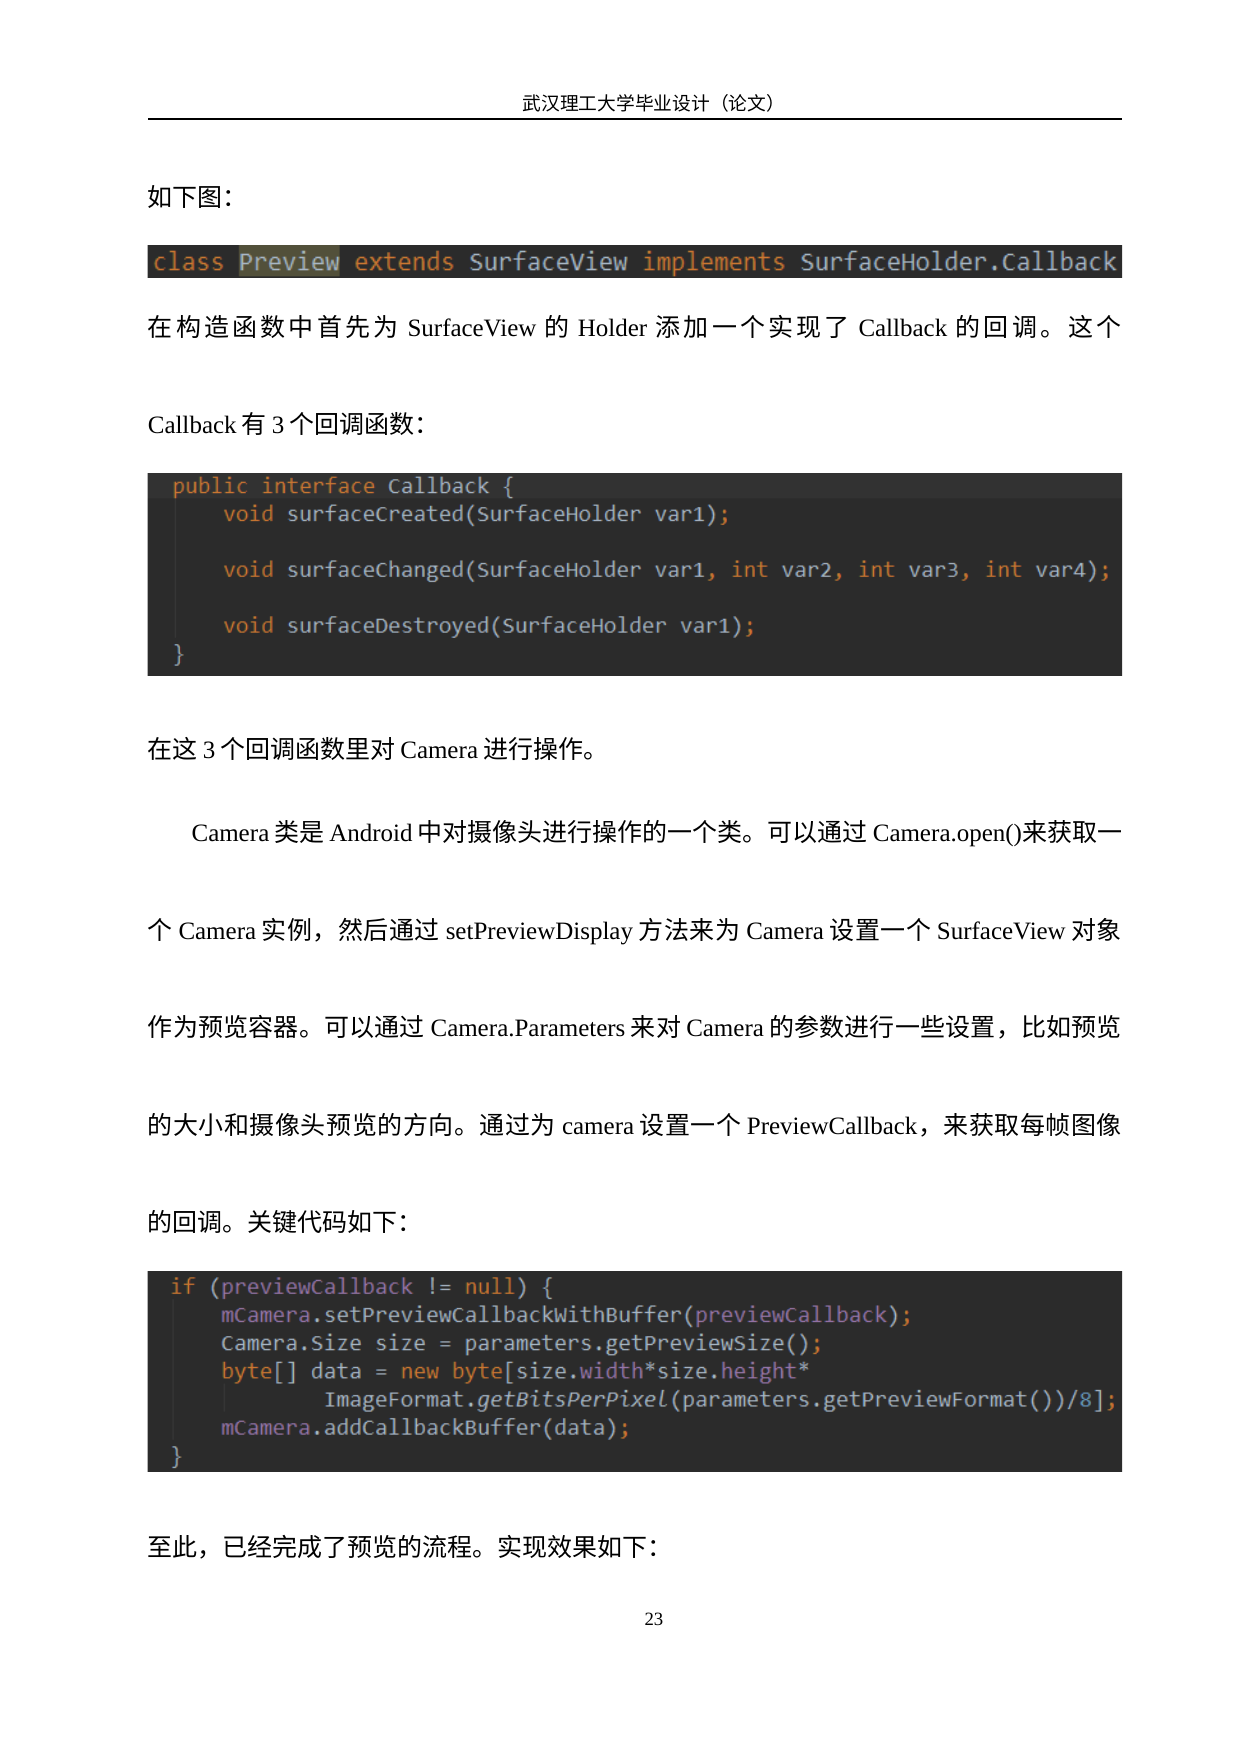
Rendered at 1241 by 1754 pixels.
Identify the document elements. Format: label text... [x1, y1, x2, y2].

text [148, 163, 1122, 228]
picture [147, 245, 1123, 278]
picture [147, 473, 1123, 676]
text 至此，已经完成了预览的流程。实现效果如下： [148, 1513, 1122, 1578]
text 在这3个回调函数里对Camera进行操作。 [148, 715, 1122, 780]
text 在构造函数中首先为SurfaceView的Holder添加一个实现了Callback的回调。这个Callback有3个回调函数： [148, 293, 1122, 455]
picture [147, 1271, 1123, 1472]
text Camera类是Android中对摄像头进行操作的一个类。可以通过Camera.open()来获取一个Camera实例，然后通过setPreviewDisplay方法来为Camera设置一个SurfaceView对象作为预览容器。可以通过Camera.Parameters来对Camera的参数进行一些设置，比如预览的大小和摄像头预览的方向。通过为camera设置一个PreviewCallback，来获取每帧图像的回调。关键代码如下： [148, 798, 1122, 1253]
